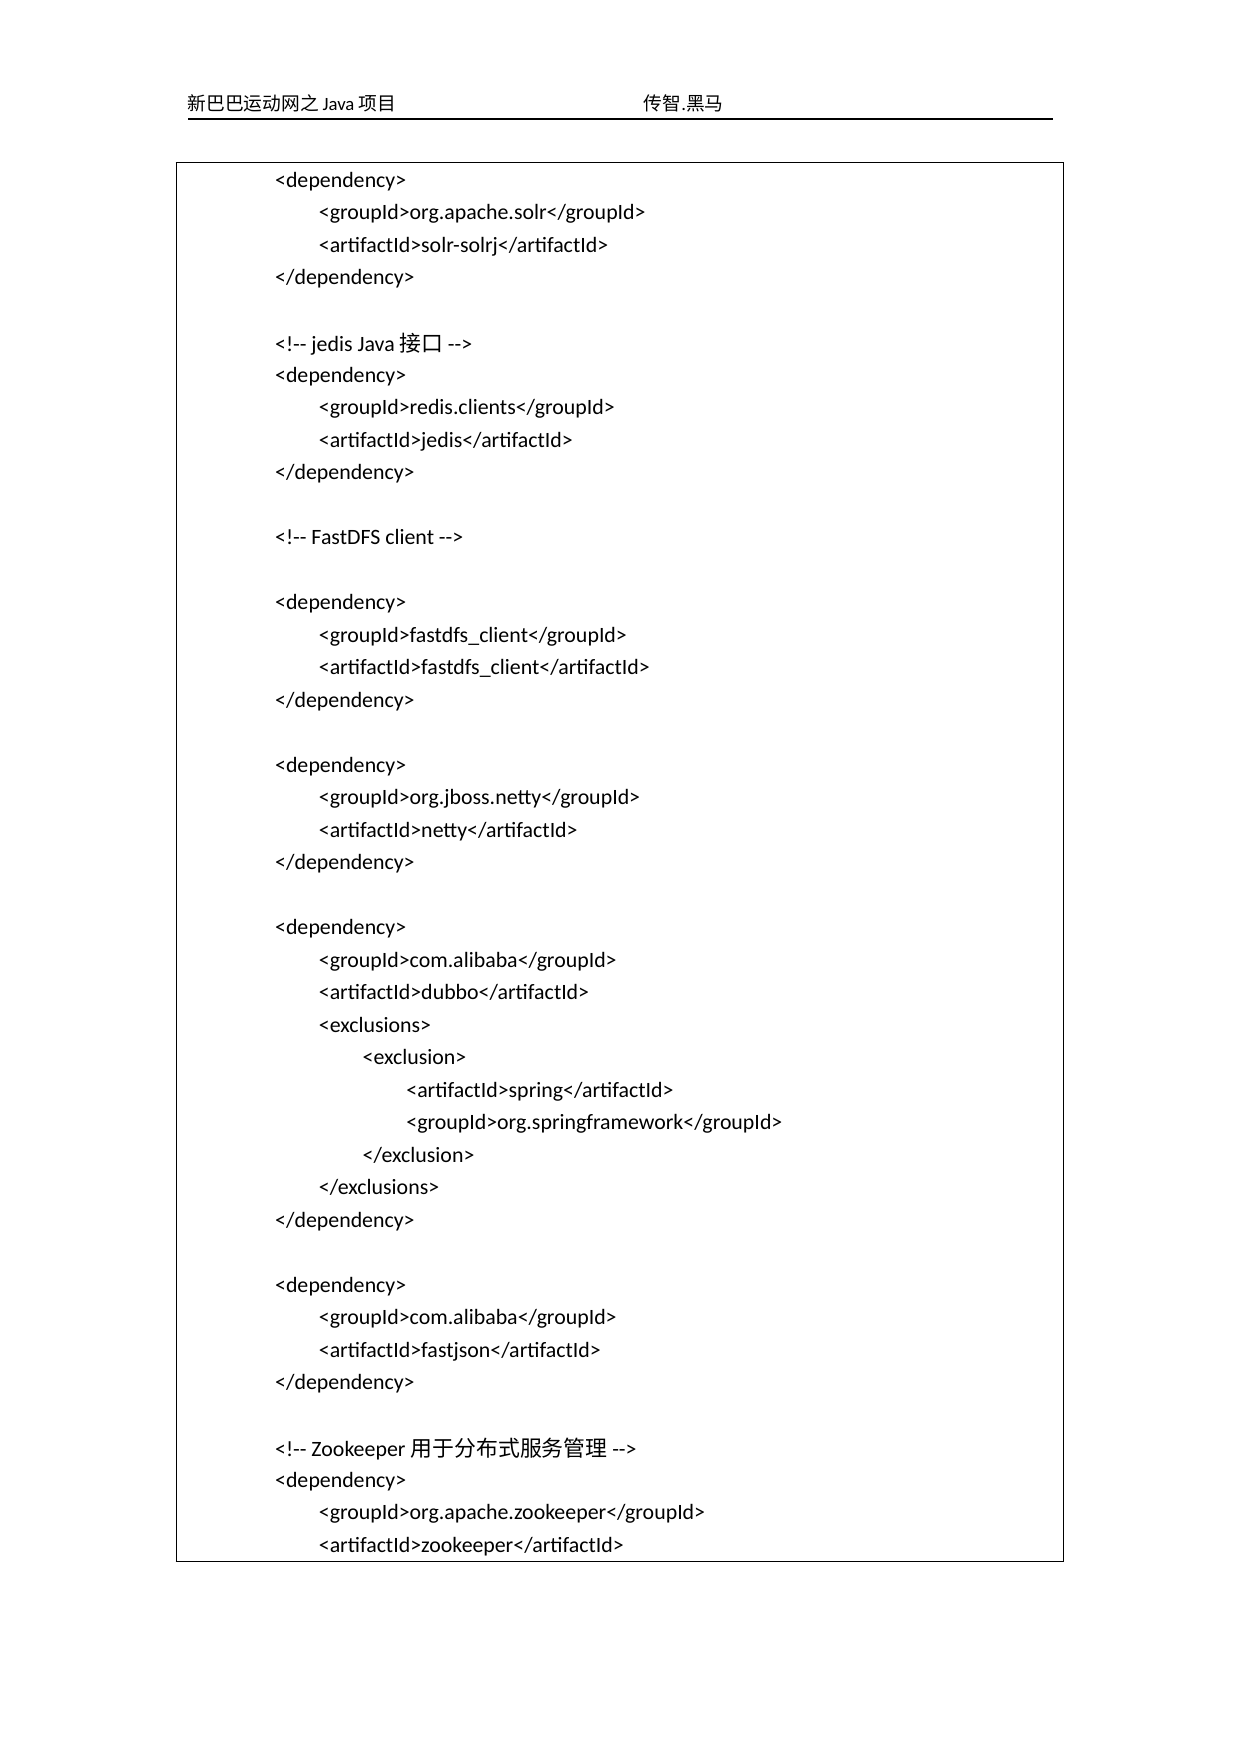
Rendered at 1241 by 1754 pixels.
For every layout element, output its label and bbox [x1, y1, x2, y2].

table_header [177, 163, 1063, 1561]
